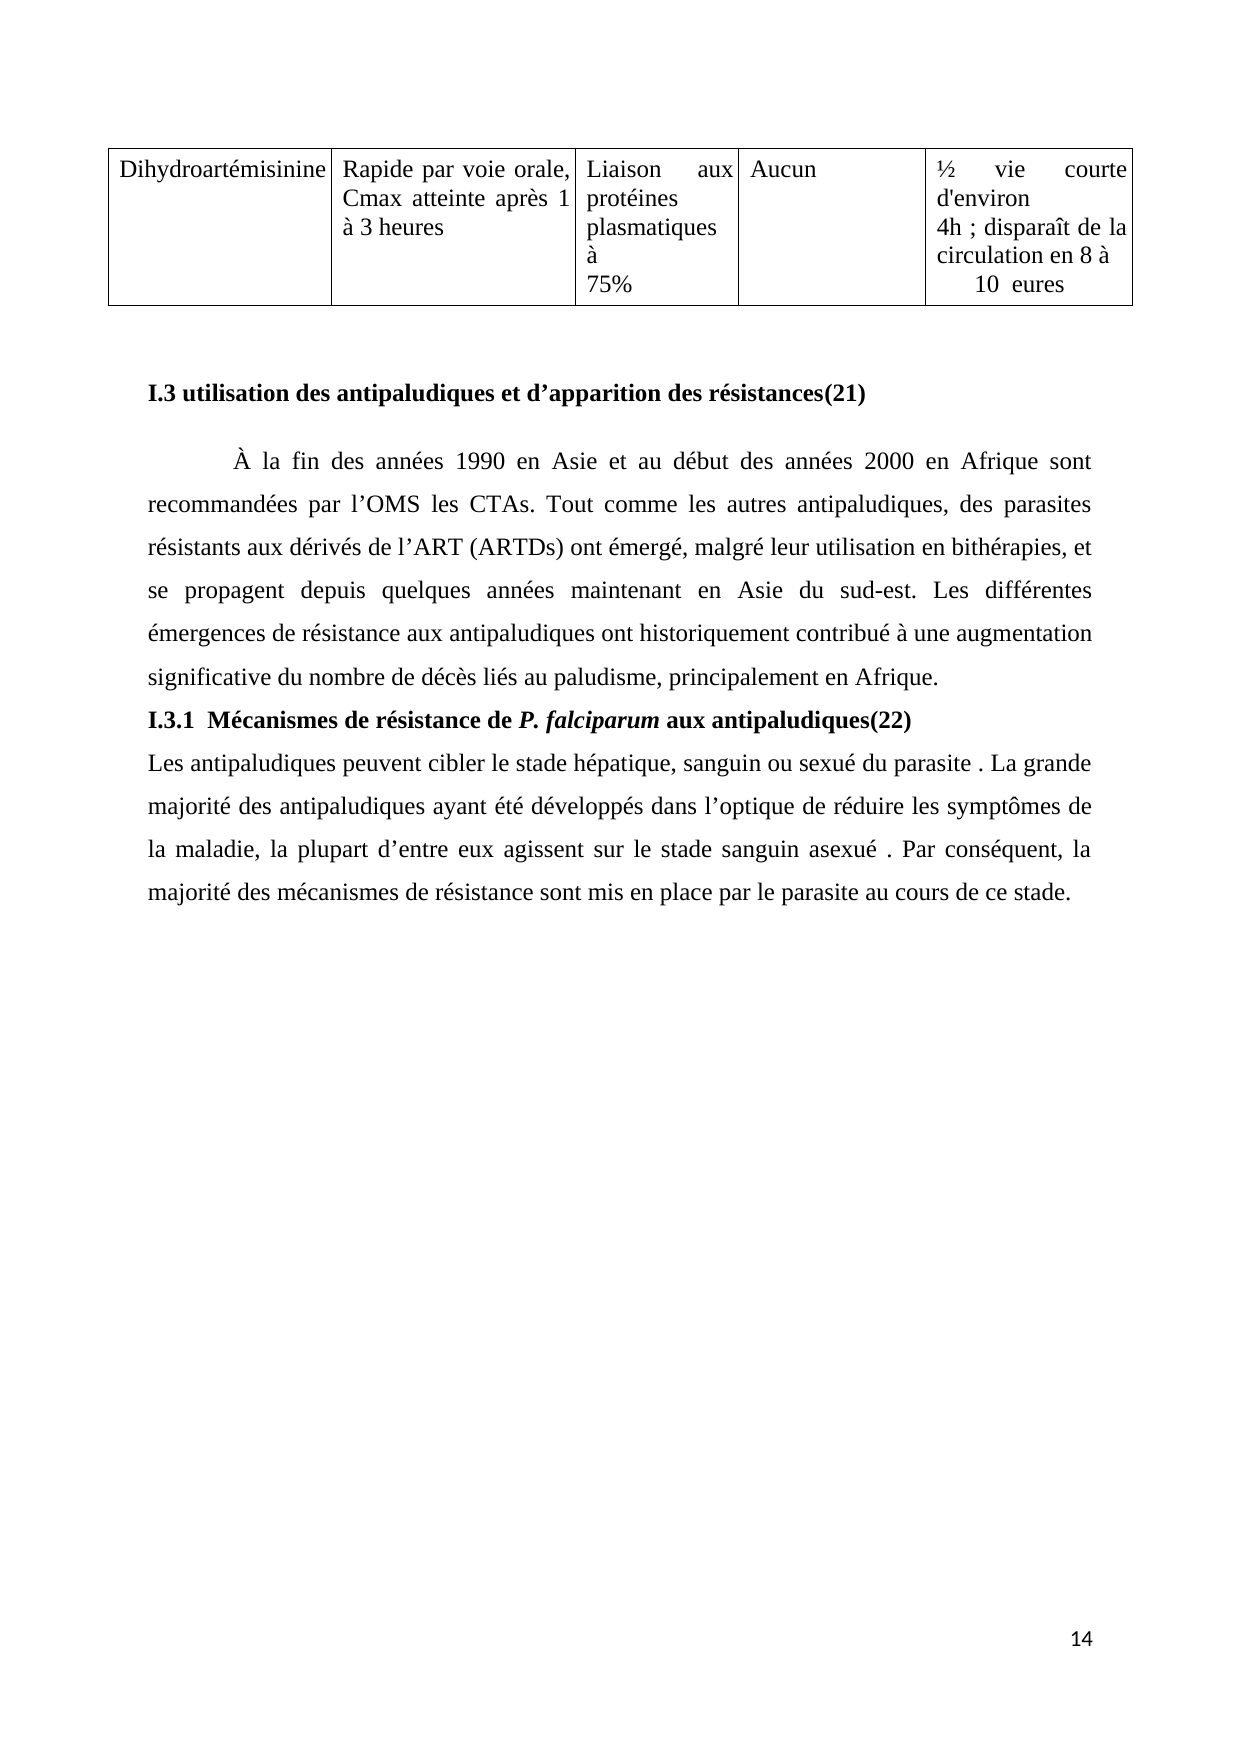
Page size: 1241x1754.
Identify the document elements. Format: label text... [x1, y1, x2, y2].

text Les antipaludiques peuvent cibler le stade hépatique, sanguin ou sexué du parasite . La grande majorité des antipaludiques ayant été développés dans l’optique de réduire les symptômes de la maladie, la plupart d’entre eux agissent sur le stade sanguin asexué . Par conséquent, la majorité des mécanismes de résistance sont mis en place par le parasite au cours de ce stade. [148, 748, 1093, 906]
text À la fin des années 1990 en Asie et au début des années 2000 en Afrique sont recommandées par l’OMS les CTAs. Tout comme les autres antipaludiques, des parasites résistants aux dérivés de l’ART (ARTDs) ont émergé, malgré leur utilisation en bithérapies, et se propagent depuis quelques années maintenant en Asie du sud-est. Les différentes émergences de résistance aux antipaludiques ont historiquement contribué à une augmentation significative du nombre de décès liés au paludisme, principalement en Afrique. [148, 446, 1093, 690]
table_cell Rapide par voie orale, Cmax atteinte après 1 à 3 heures [332, 149, 575, 304]
subtitle I.3 utilisation des antipaludiques et d’apparition des résistances(21) [148, 378, 1093, 407]
table_cell ½ vie courte d'environ 4h ; disparaît de la circulation en 8 à eures [926, 149, 1132, 304]
table_cell Dihydroartémisinine [109, 149, 331, 304]
table_cell Aucun [739, 149, 925, 304]
text I.3.1 Mécanismes de résistance de P. falciparum aux antipaludiques(22) [148, 705, 1093, 733]
table_cell Liaison aux protéines plasmatiques à 75% [576, 149, 738, 304]
